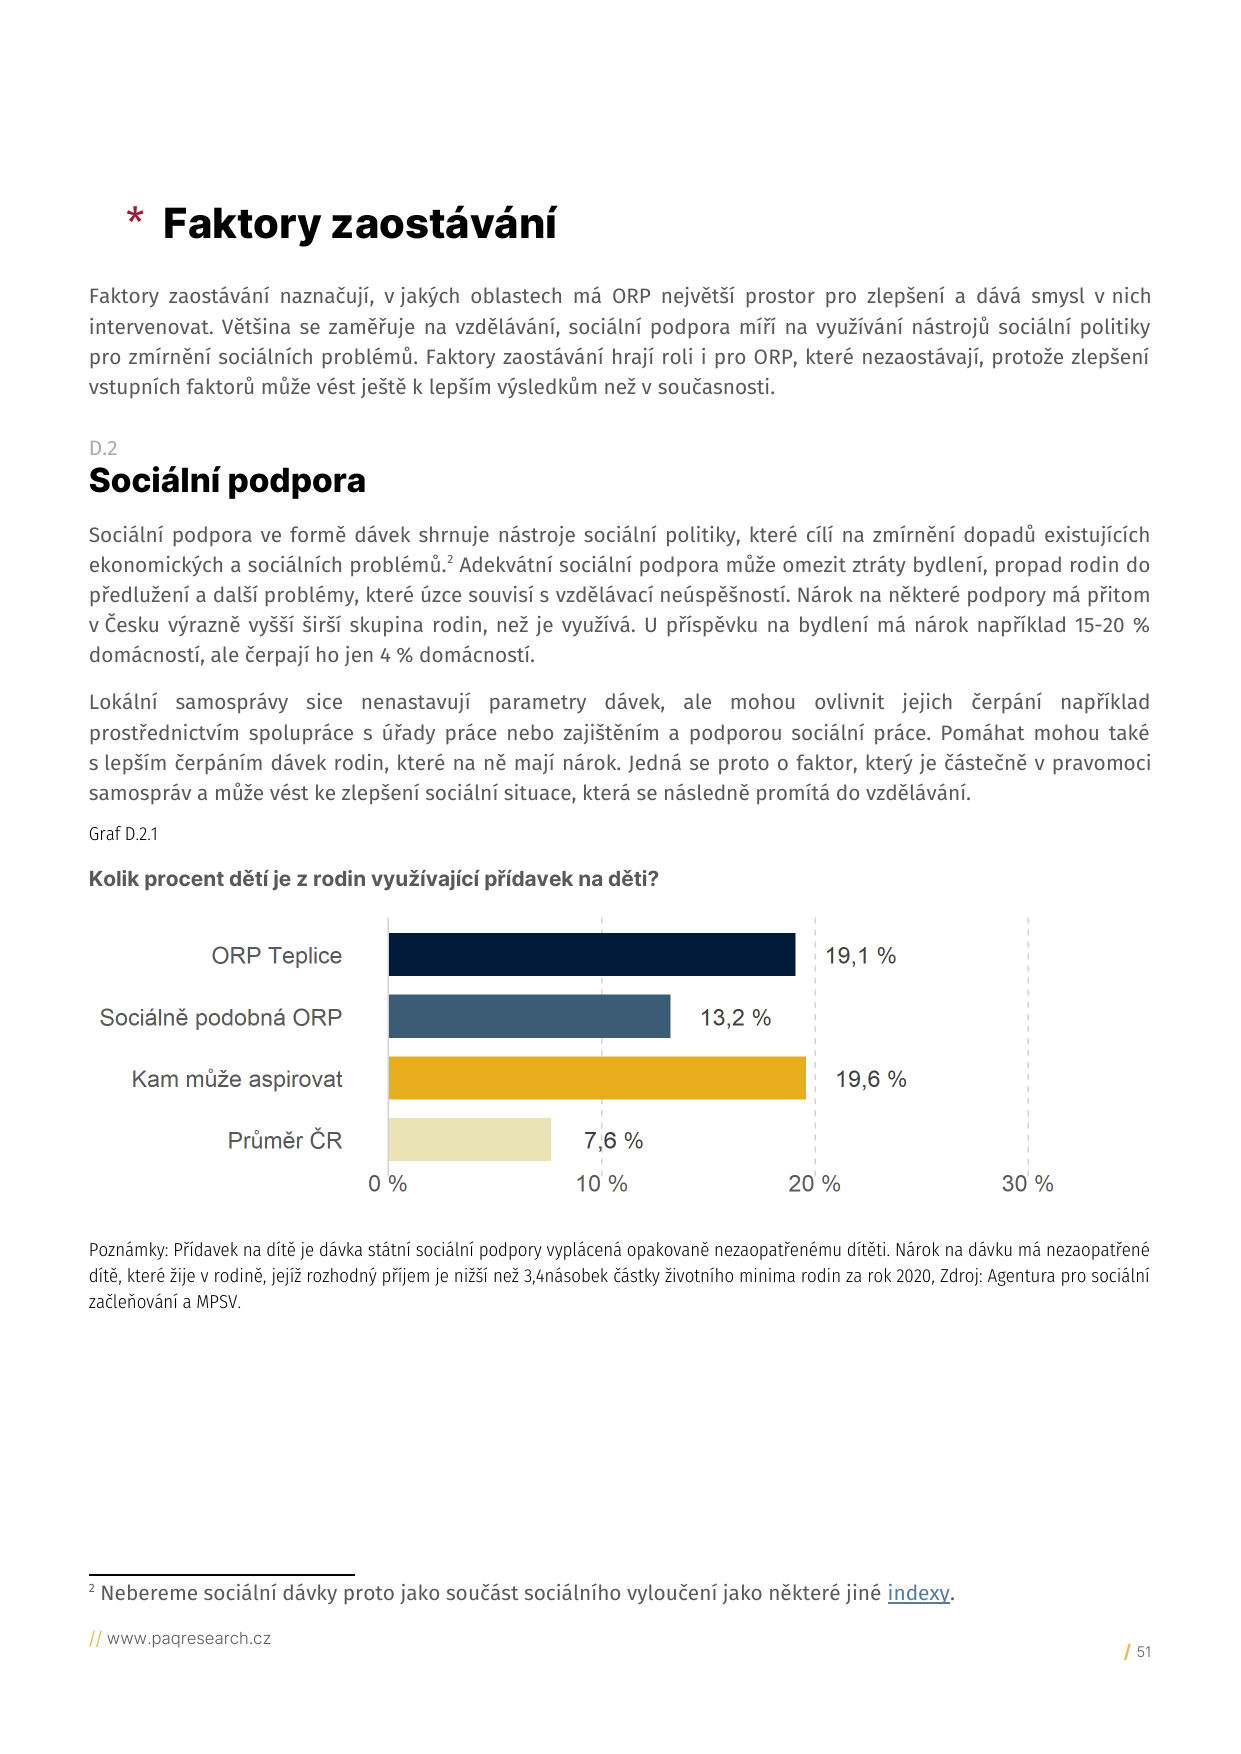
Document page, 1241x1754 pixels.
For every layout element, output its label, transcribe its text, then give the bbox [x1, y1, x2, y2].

text Kolik procent dětí je z rodin využívající přídavek na děti? [89, 861, 1152, 891]
picture [88, 891, 1139, 1223]
text Poznámky: Přídavek na dítě je dávka státní sociální podpory vyplácená opakovaně nezaopatřenému dítěti. Nárok na dávku má nezaopatřené dítě, které žije v rodině, jejíž rozhodný příjem je nižší než 3,4násobek částky životního minima rodin za rok 2020, Zdroj: Agentura pro sociální začleňování a MPSV. [89, 1239, 1152, 1313]
text Graf D.2.1 [89, 822, 1152, 845]
subtitle Sociální podpora [89, 461, 1152, 501]
text Faktory zaostávání naznačují, v jakých oblastech má ORP největší prostor pro zlepšení a dává smysl v nich intervenovat. Většina se zaměřuje na vzdělávání, sociální podpora míří na využívání nástrojů sociální politiky pro zmírnění sociálních problémů. Faktory zaostávání hrají roli i pro ORP, které nezaostávají, protože zlepšení vstupních faktorů může vést ještě k lepším výsledkům než v současnosti. [89, 279, 1152, 400]
text Lokální samosprávy sice nenastavují parametry dávek, ale mohou ovlivnit jejich čerpání například prostřednictvím spolupráce s úřady práce nebo zajištěním a podporou sociální práce. Pomáhat mohou také s lepším čerpáním dávek rodin, které na ně mají nárok. Jedná se proto o faktor, který je částečně v pravomoci samospráv a může vést ke zlepšení sociální situace, která se následně promítá do vzdělávání. [89, 685, 1152, 806]
text Sociální podpora ve formě dávek shrnuje nástroje sociální politiky, které cílí na zmírnění dopadů existujících ekonomických a sociálních problémů. Adekvátní sociální podpora může omezit ztráty bydlení, propad rodin do předlužení a další problémy, které úzce souvisí s vzdělávací neúspěšností. Nárok na některé podpory má přitom v Česku výrazně vyšší širší skupina rodin, než je využívá. U příspěvku na bydlení má nárok například 15-20 % domácností, ale čerpají ho jen 4 % domácností. [89, 517, 1152, 668]
text D.2 [89, 430, 1152, 461]
subtitle Faktory zaostávání [126, 198, 1152, 249]
